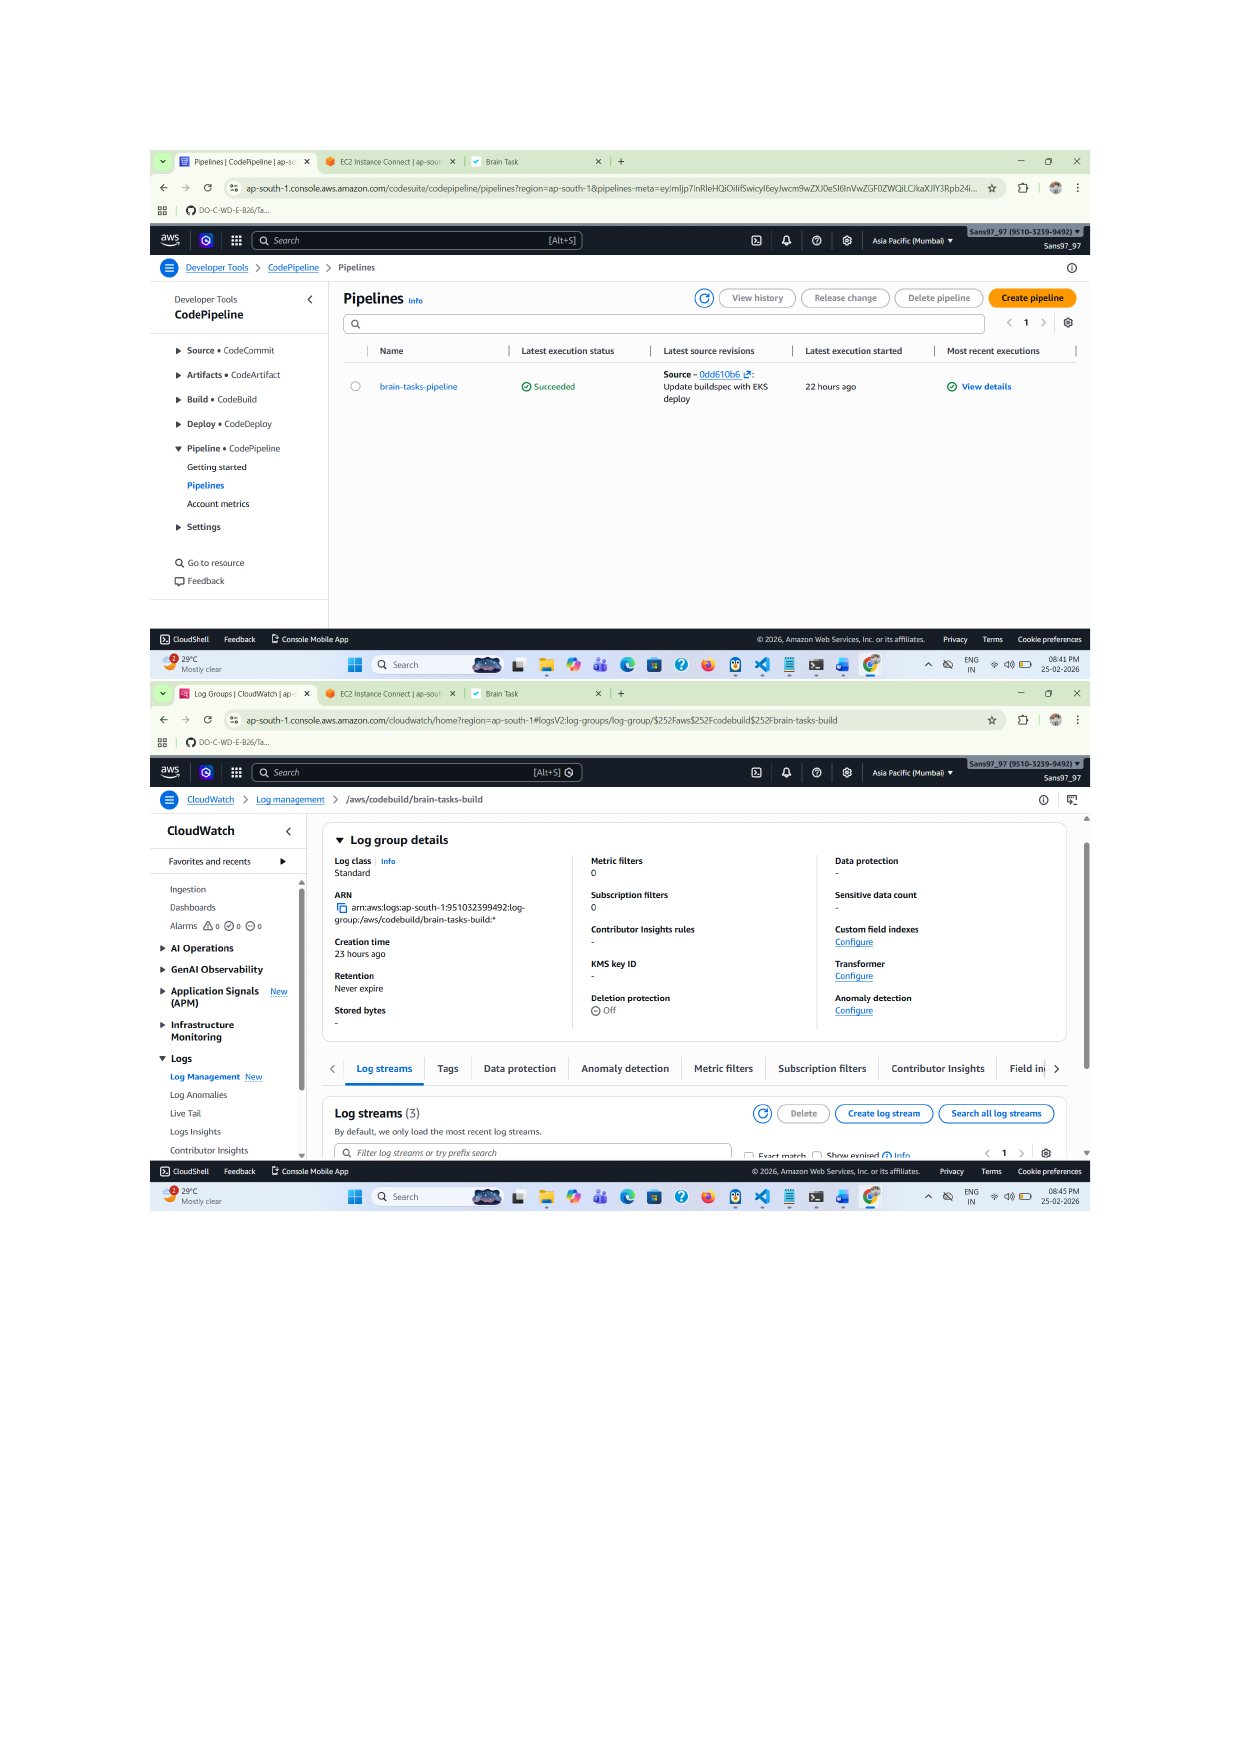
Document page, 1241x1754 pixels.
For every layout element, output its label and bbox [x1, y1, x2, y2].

picture [150, 150, 1091, 679]
picture [150, 681, 1091, 1211]
